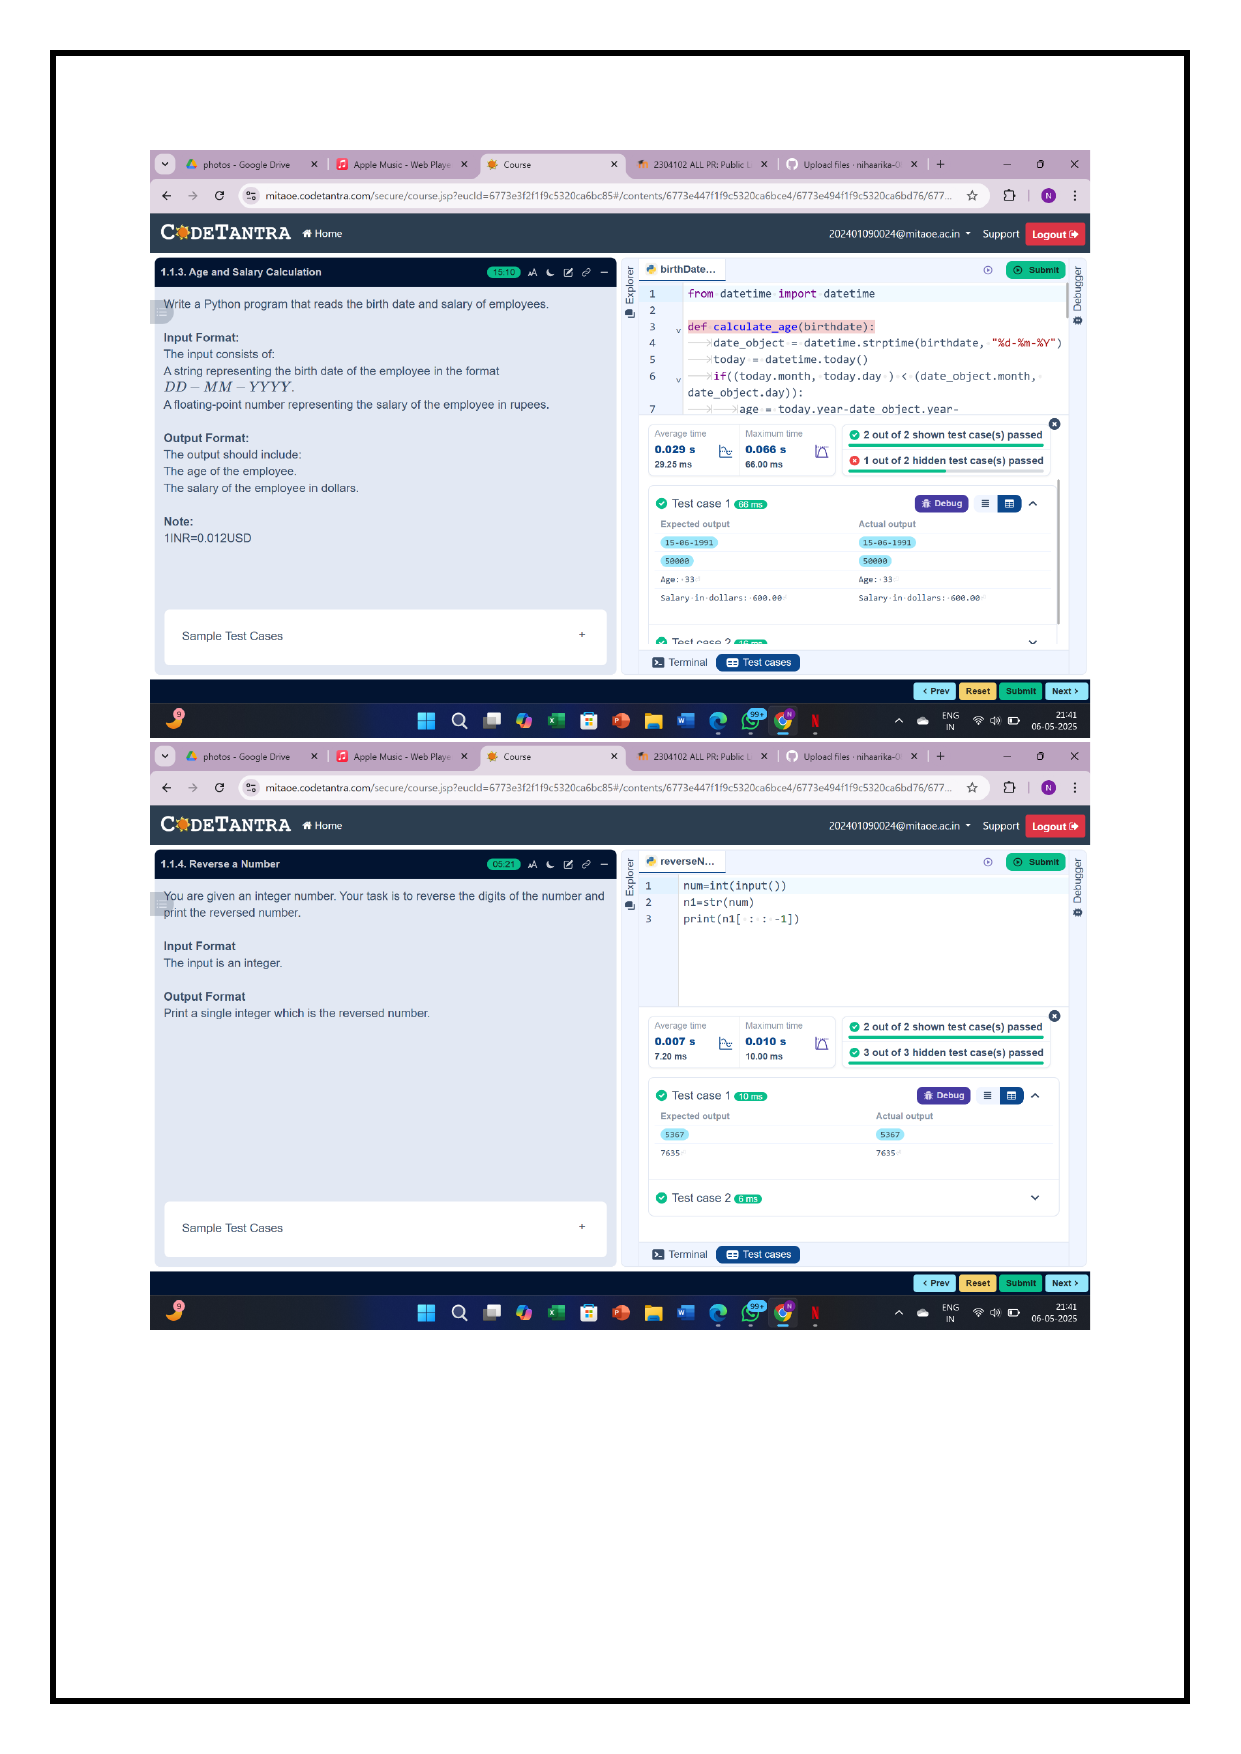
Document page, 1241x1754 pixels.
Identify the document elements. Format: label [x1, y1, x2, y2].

picture [150, 742, 1091, 1330]
picture [150, 150, 1091, 738]
